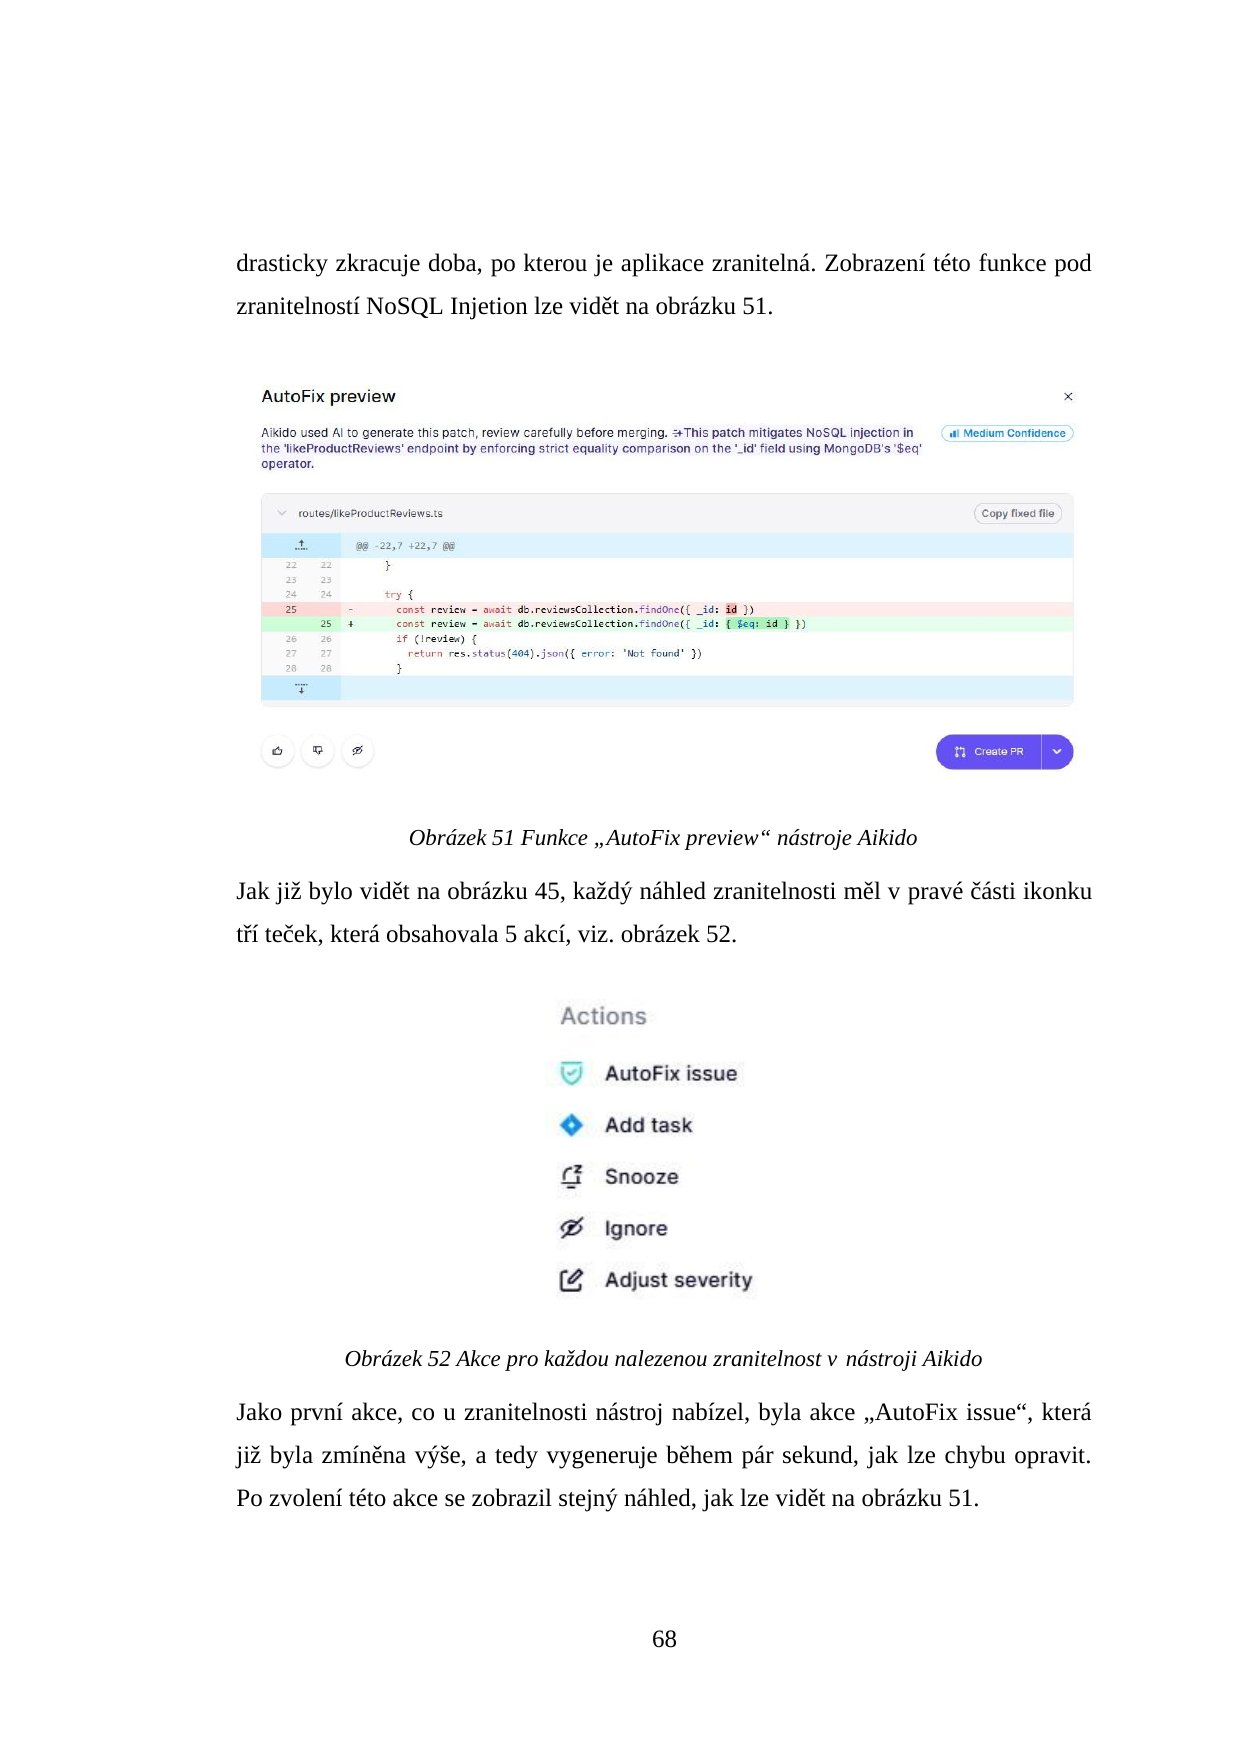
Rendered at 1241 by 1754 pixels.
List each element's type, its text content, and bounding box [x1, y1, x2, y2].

text Obrázek 51 Funkce „AutoFix preview“ nástroje Aikido [236, 824, 1092, 850]
text Jako první akce, co u zranitelnosti nástroj nabízel, byla akce „AutoFix issue“, která již byla zmíněna výše, a tedy vygeneruje během pár sekund, jak lze chybu opravit. Po zvolení této akce se zobrazil stejný náhled, jak lze vidět na obrázku 51. [236, 1397, 1092, 1512]
text Obrázek 52 Akce pro každou nalezenou zranitelnost v nástroji Aikido [236, 1345, 1092, 1372]
text Jak již bylo vidět na obrázku 45, každý náhled zranitelnosti měl v pravé části ikonku tří teček, která obsahovala 5 akcí, viz. obrázek 52. [236, 876, 1092, 948]
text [236, 248, 1092, 320]
picture [545, 987, 784, 1306]
picture [236, 359, 1093, 785]
